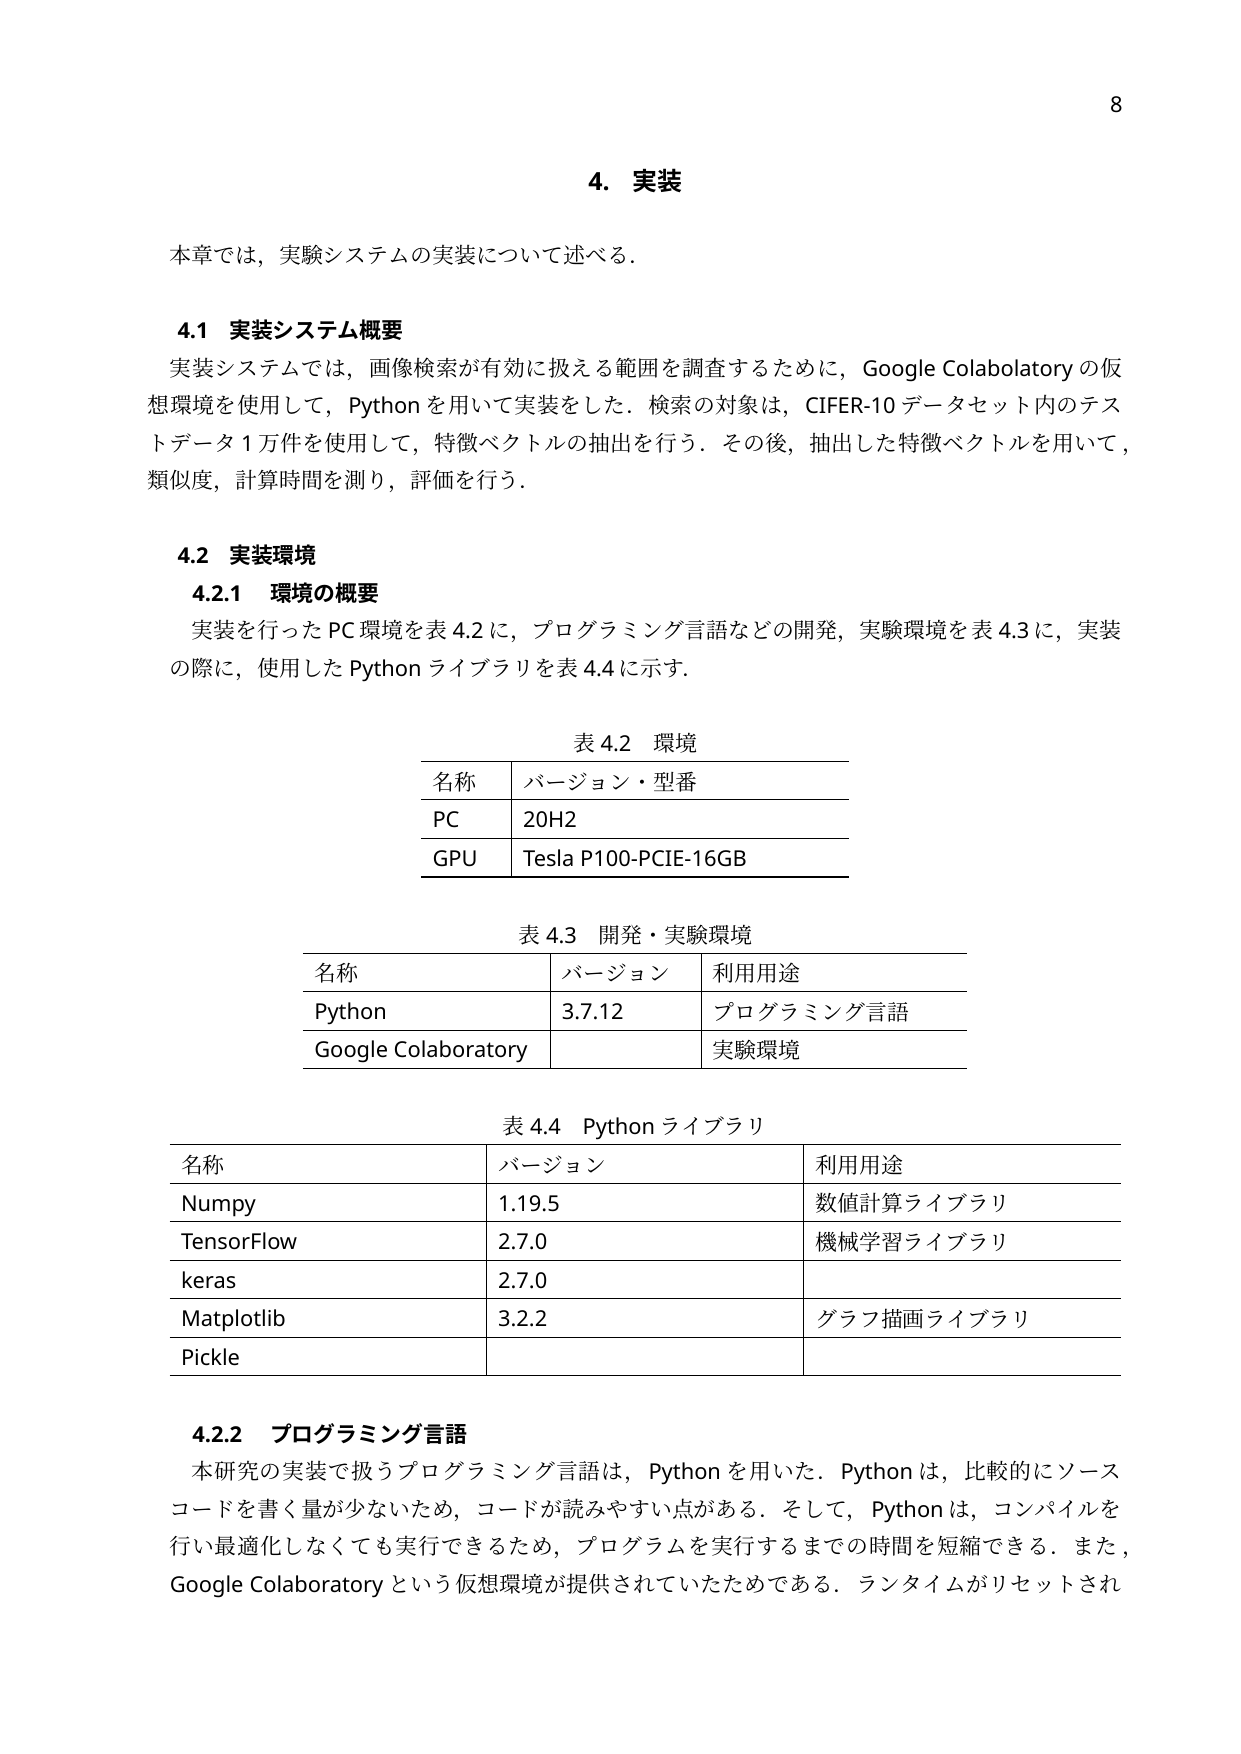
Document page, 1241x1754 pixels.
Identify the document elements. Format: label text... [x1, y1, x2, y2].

subtitle 実装システム概要 [177, 311, 1122, 348]
table_header 利用用途 [702, 954, 967, 991]
subtitle 実装環境 [177, 536, 1122, 573]
table_cell グラフ描画ライブラリ [804, 1299, 1121, 1337]
table_cell 機械学習ライブラリ [804, 1222, 1121, 1260]
table_header 名称 [170, 1145, 486, 1183]
subtitle プログラミング言語 [169, 1414, 1100, 1451]
table_cell PC [421, 800, 511, 838]
table_cell [804, 1338, 1121, 1375]
text 実装システムでは，画像検索が有効に扱える範囲を調査するために，Google Colabolatoryの仮想環境を使用して，Pythonを用いて実装をした．検索の対象は，CIFER-10データセット内のテストデータ1万件を使用して，特徴ベクトルの抽出を行う．その後，抽出した特徴ベクトルを用いて，類似度，計算時間を測り，評価を行う． [148, 348, 1122, 498]
table_cell 実験環境 [702, 1031, 967, 1068]
table_header バージョン [487, 1145, 803, 1183]
table_header バージョン [551, 954, 701, 991]
table_cell プログラミング言語 [702, 992, 967, 1029]
table_header バージョン・型番 [512, 762, 849, 799]
table_cell keras [170, 1261, 486, 1298]
table_cell Python [303, 992, 550, 1029]
table_cell TensorFlow [170, 1222, 486, 1260]
text 本章では，実験システムの実装について述べる． [148, 236, 1122, 273]
table_cell [487, 1338, 803, 1375]
table_cell 20H2 [512, 800, 849, 838]
table_cell Numpy [170, 1184, 486, 1221]
table_cell [804, 1261, 1121, 1298]
table_cell 数値計算ライブラリ [804, 1184, 1121, 1221]
table_cell 2.7.0 [487, 1222, 803, 1260]
table_cell [551, 1031, 701, 1068]
table_header 名称 [421, 762, 511, 799]
table_cell 2.7.0 [487, 1261, 803, 1298]
table_header 名称 [303, 954, 550, 991]
table_cell 3.7.12 [551, 992, 701, 1029]
table_cell Google Colaboratory [303, 1031, 550, 1068]
table_cell Tesla P100-PCIE-16GB [512, 839, 849, 876]
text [169, 1451, 1122, 1601]
table_cell 3.2.2 [487, 1299, 803, 1337]
table_cell Matplotlib [170, 1299, 486, 1337]
table_header 利用用途 [804, 1145, 1121, 1183]
subtitle 環境の概要 [169, 573, 1100, 611]
table_cell GPU [421, 839, 511, 876]
table_cell 1.19.5 [487, 1184, 803, 1221]
table_cell Pickle [170, 1338, 486, 1375]
subtitle 実装 [148, 161, 1122, 198]
